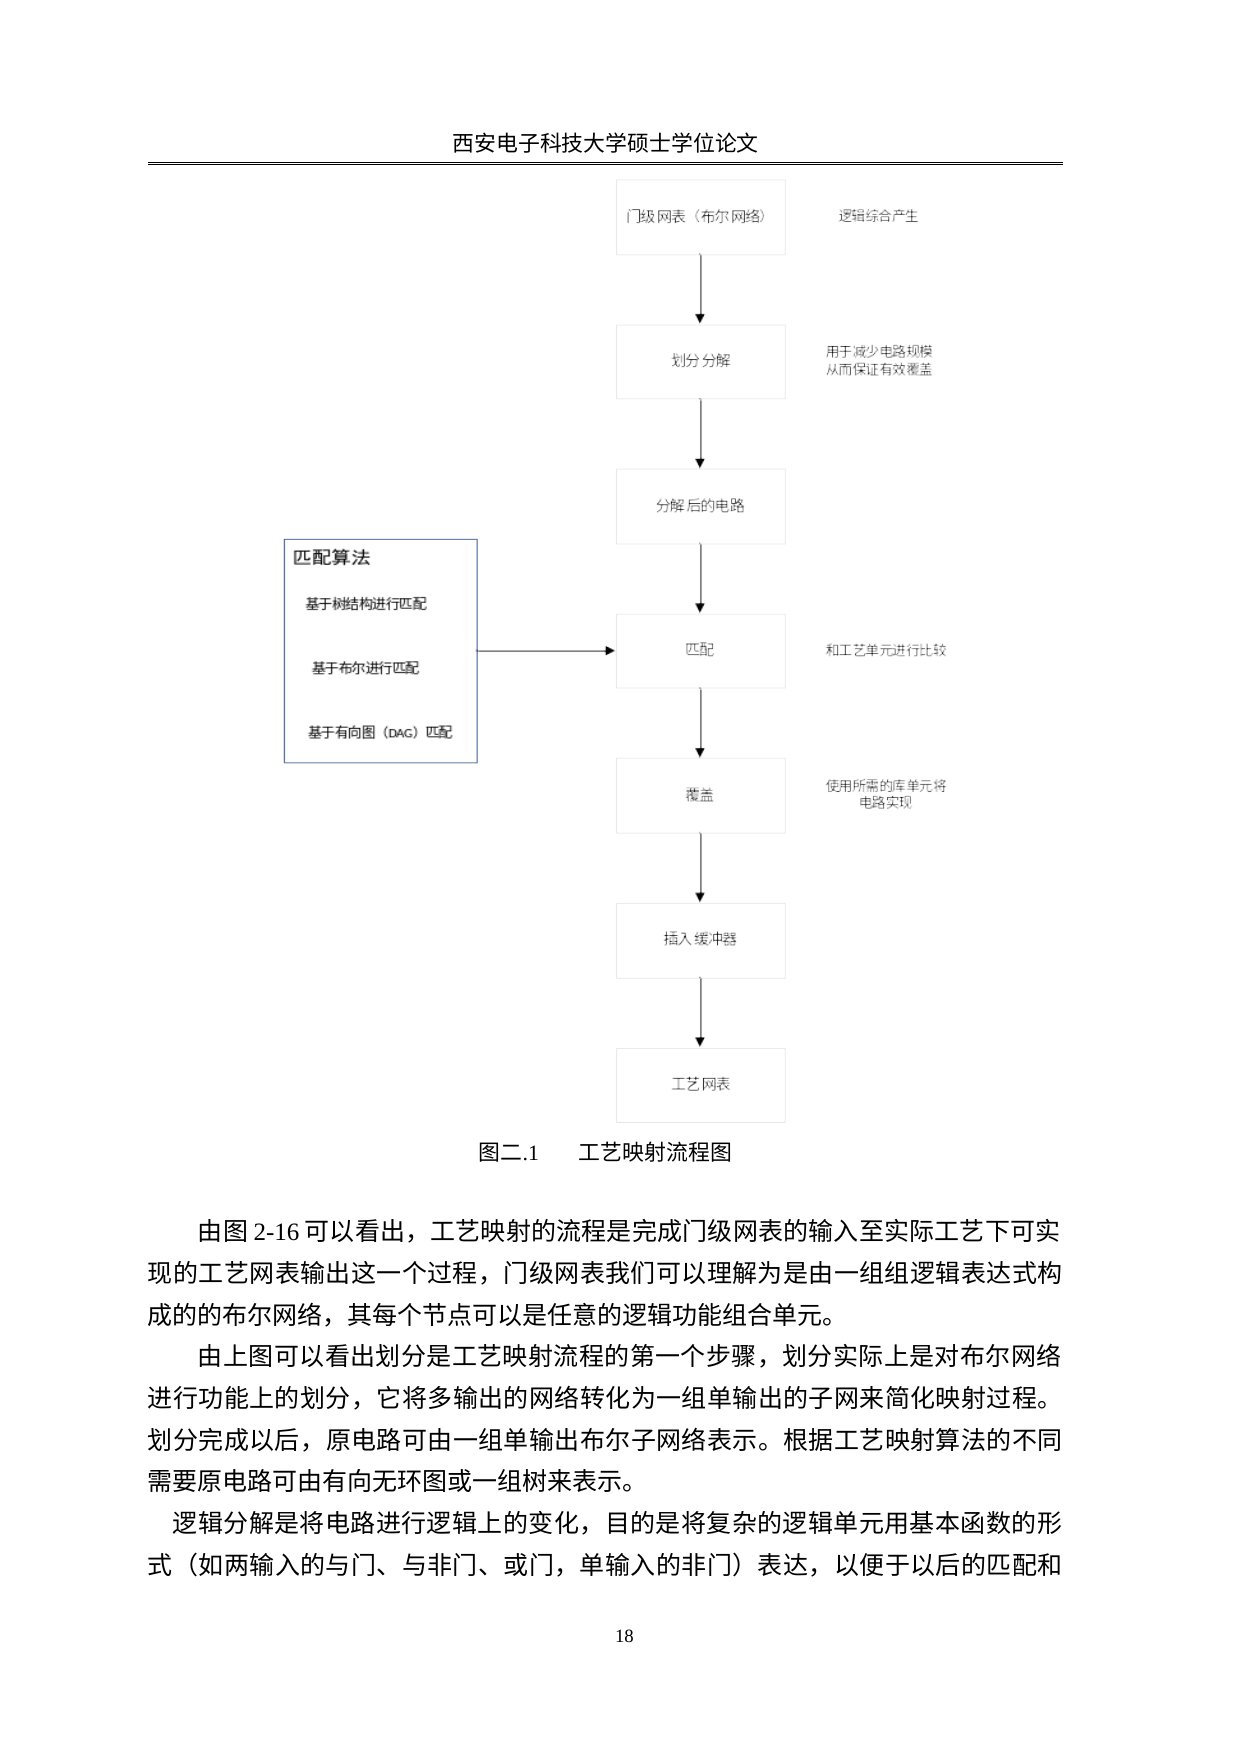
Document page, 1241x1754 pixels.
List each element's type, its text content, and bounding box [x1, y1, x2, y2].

text 由图2-16可以看出，工艺映射的流程是完成门级网表的输入至实际工艺下可实现的工艺网表输出这一个过程，门级网表我们可以理解为是由一组组逻辑表达式构成的的布尔网络，其每个节点可以是任意的逻辑功能组合单元。 [148, 1207, 1063, 1332]
text 工艺映射流程图 [148, 1135, 1063, 1167]
text 由上图可以看出划分是工艺映射流程的第一个步骤，划分实际上是对布尔网络进行功能上的划分，它将多输出的网络转化为一组单输出的子网来简化映射过程。划分完成以后，原电路可由一组单输出布尔子网络表示。根据工艺映射算法的不同需要原电路可由有向无环图或一组树来表示。 [148, 1332, 1063, 1499]
text 逻辑分解是将电路进行逻辑上的变化，目的是将复杂的逻辑单元用基本函数的形式（如两输入的与门、与非门、或门，单输入的非门）表达，以便于以后的匹配和映射。 [148, 1499, 1063, 1582]
